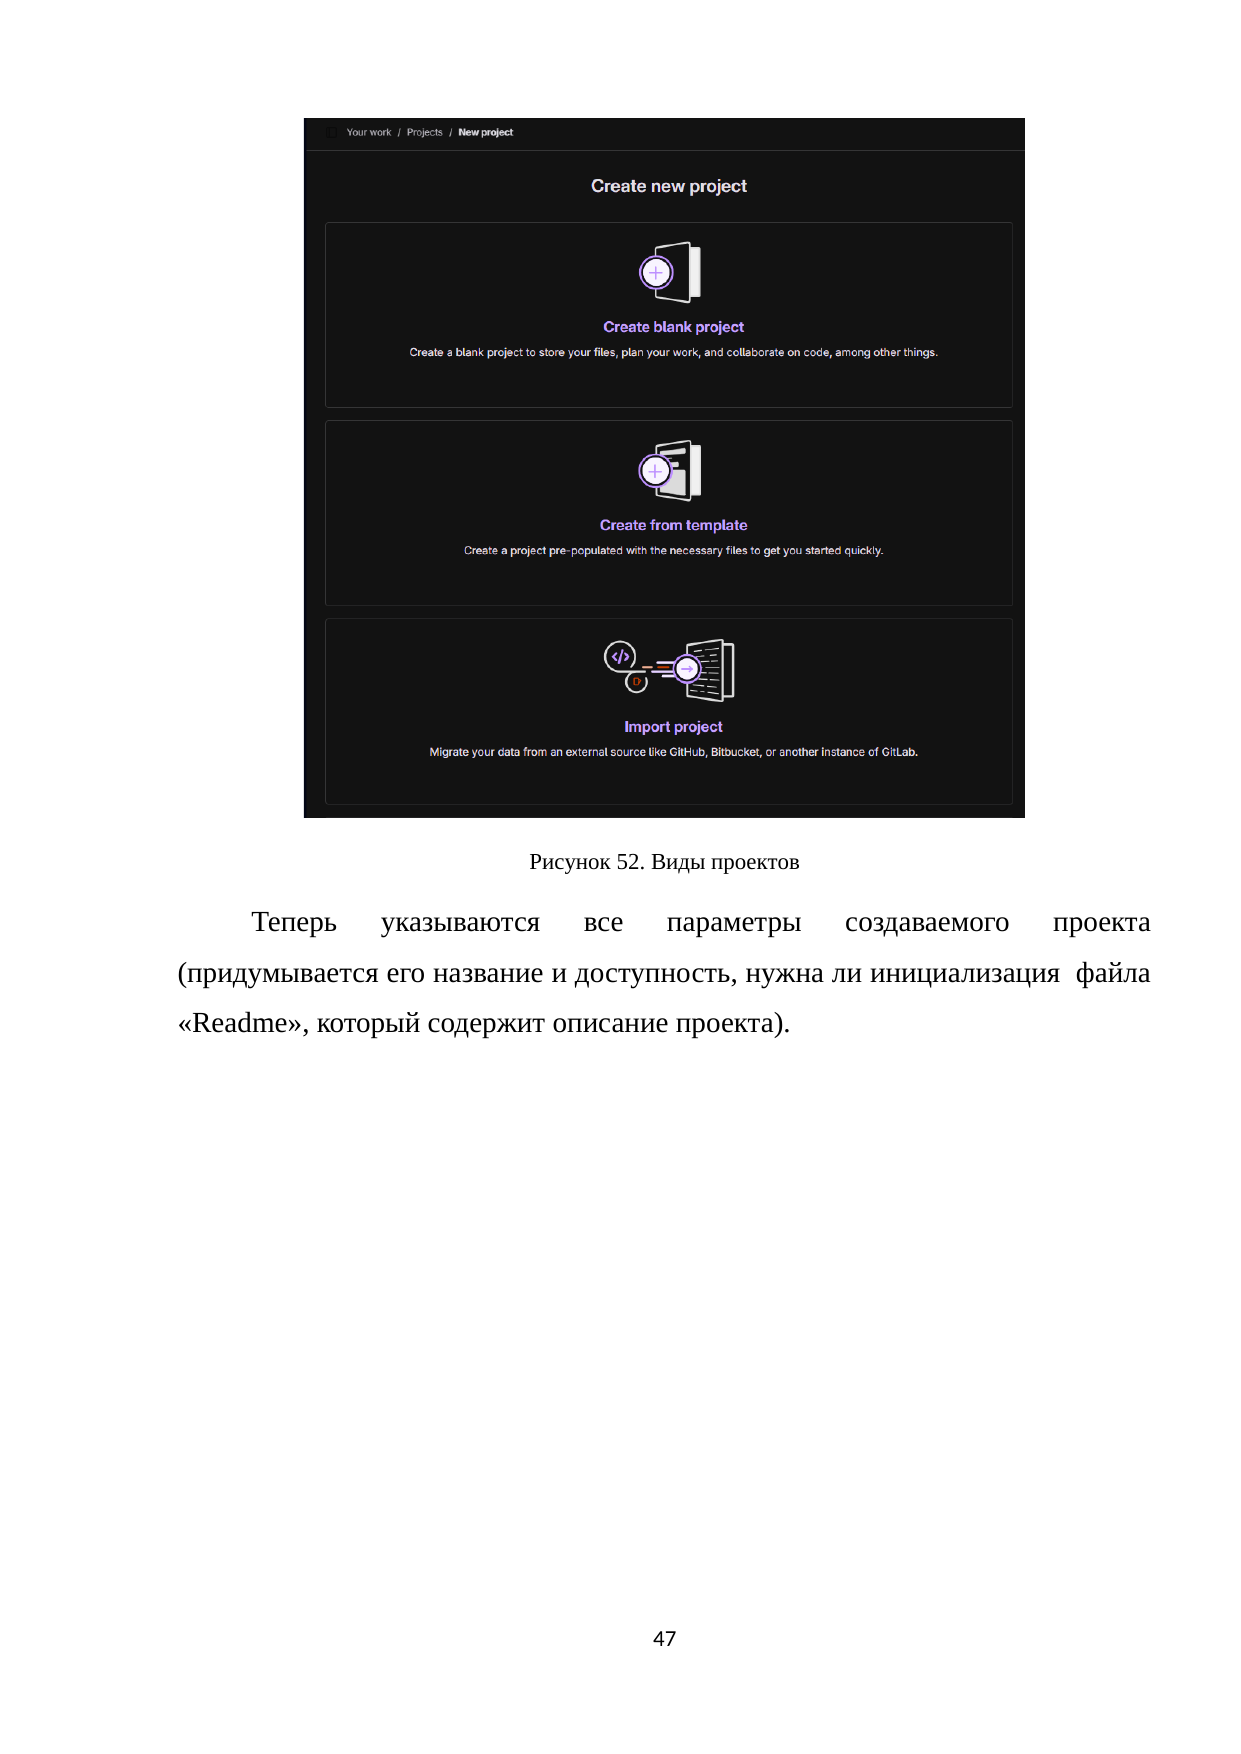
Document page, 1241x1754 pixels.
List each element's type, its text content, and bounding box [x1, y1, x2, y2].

text Рисунок 52. Виды проектов [177, 848, 1152, 875]
picture [303, 118, 1025, 818]
text Теперь указываются все параметры создаваемого проекта (придумывается его название и доступность, нужна ли инициализация файла «Readme», который содержит описание проекта). [177, 904, 1152, 1039]
